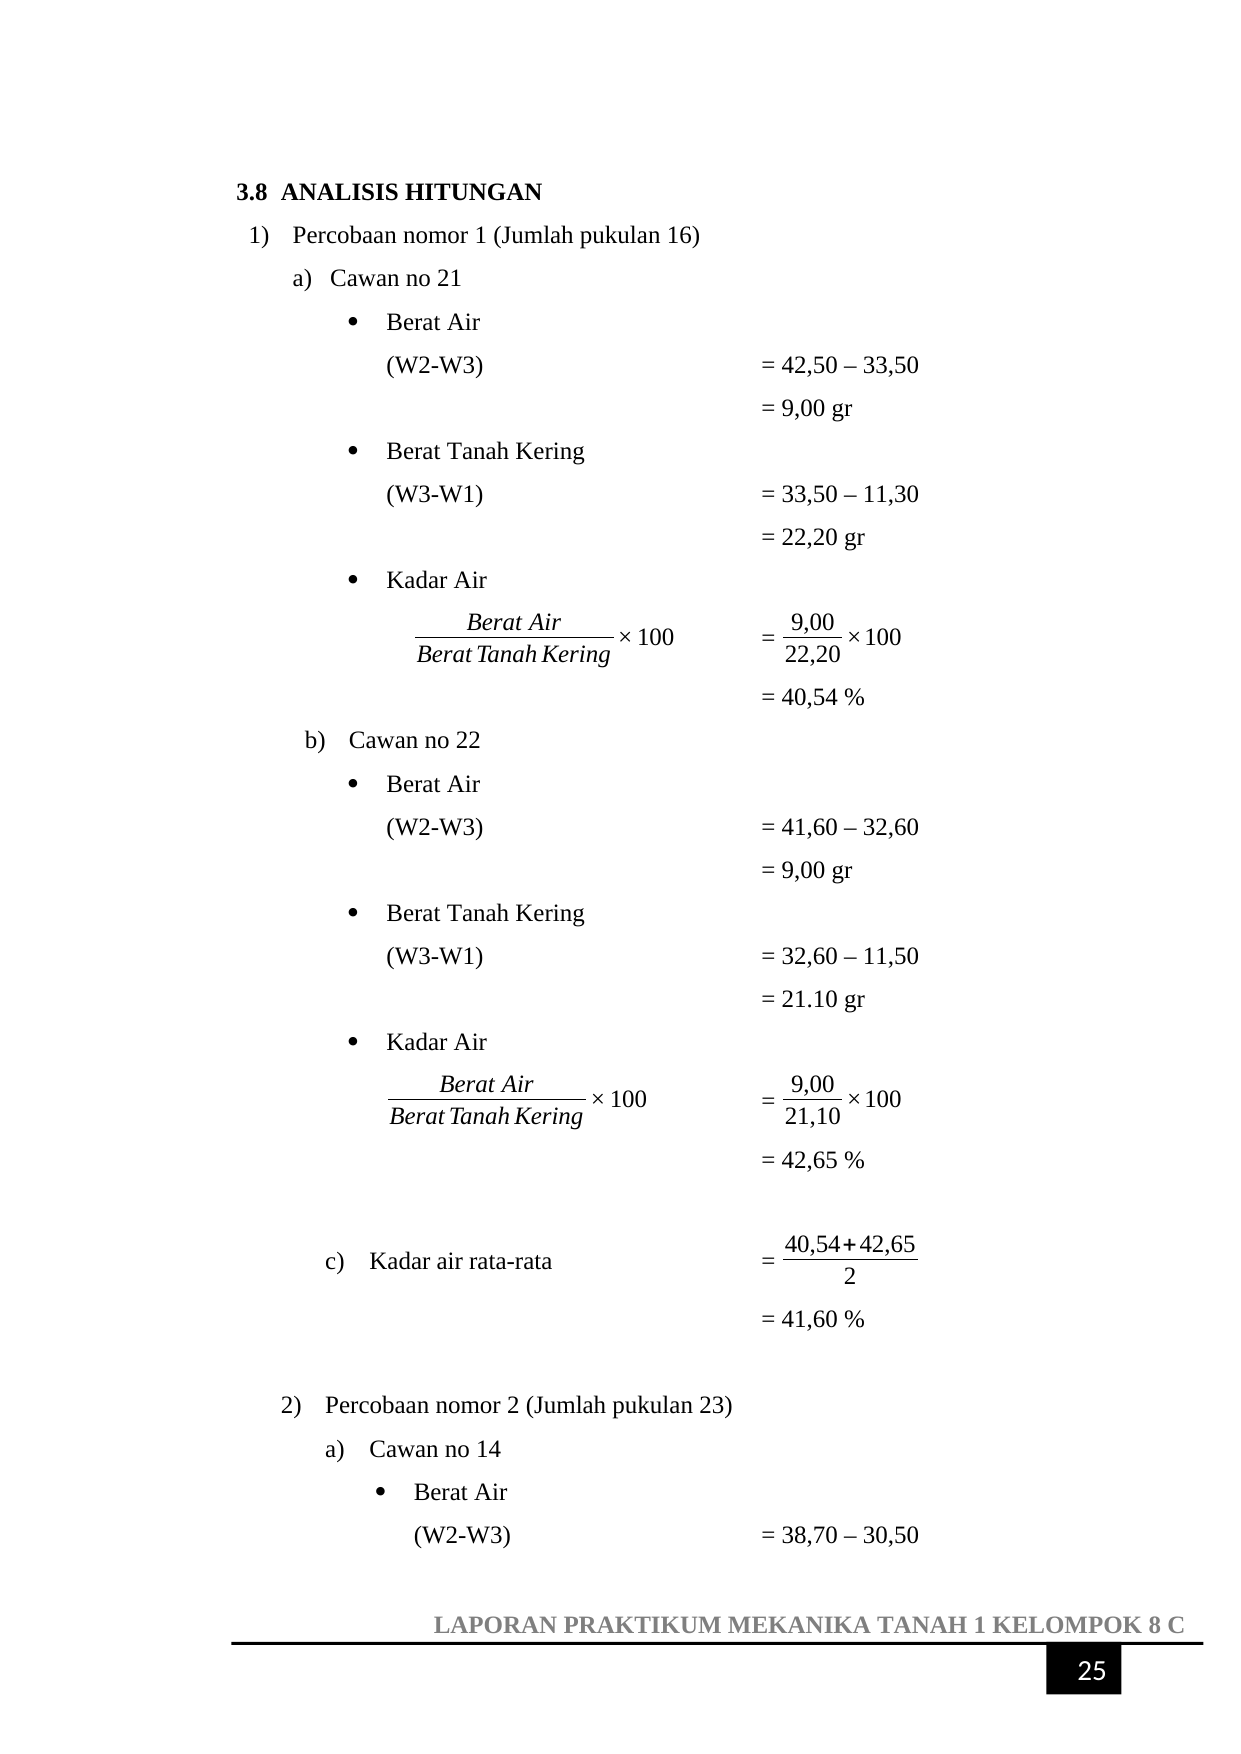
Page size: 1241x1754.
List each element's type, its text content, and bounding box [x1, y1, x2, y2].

list Kadar Air [349, 1027, 1063, 1056]
list Cawan no 14 [325, 1434, 1063, 1462]
list Percobaan nomor 1 (Jumlah pukulan 16) [248, 220, 1063, 249]
list = 41,60 % [686, 1304, 1063, 1333]
list Cawan no 22 [304, 726, 1063, 754]
list = 42,65 % [386, 1145, 1063, 1173]
list Berat Air [349, 307, 1063, 335]
list Berat Tanah Kering [349, 898, 1063, 927]
list (W2-W3) = 38,70 – 30,50 [413, 1520, 1063, 1549]
list (W3-W1) = 33,50 – 11,30 [386, 479, 1063, 508]
list Berat Air [376, 1477, 1063, 1506]
list Kadar air rata-rata = [325, 1231, 1063, 1290]
subtitle ANALISIS HITUNGAN [236, 177, 1063, 206]
list = 9,00 gr [386, 855, 1063, 884]
list Berat Tanah Kering [349, 436, 1063, 465]
list = [386, 1071, 1063, 1130]
list Percobaan nomor 2 (Jumlah pukulan 23) [281, 1391, 1063, 1419]
list = 22,20 gr [413, 522, 1063, 551]
list Berat Air [349, 769, 1063, 797]
list = [413, 608, 1063, 668]
list = 9,00 gr [413, 393, 1063, 422]
list = 21.10 gr [413, 984, 1063, 1013]
list Kadar Air [349, 565, 1063, 594]
list (W2-W3) = 41,60 – 32,60 [386, 812, 1063, 841]
list Cawan no 21 [292, 263, 1063, 292]
list = 40,54 % [413, 682, 1063, 711]
list (W2-W3) = 42,50 – 33,50 [386, 350, 1063, 378]
list (W3-W1) = 32,60 – 11,50 [386, 941, 1063, 970]
